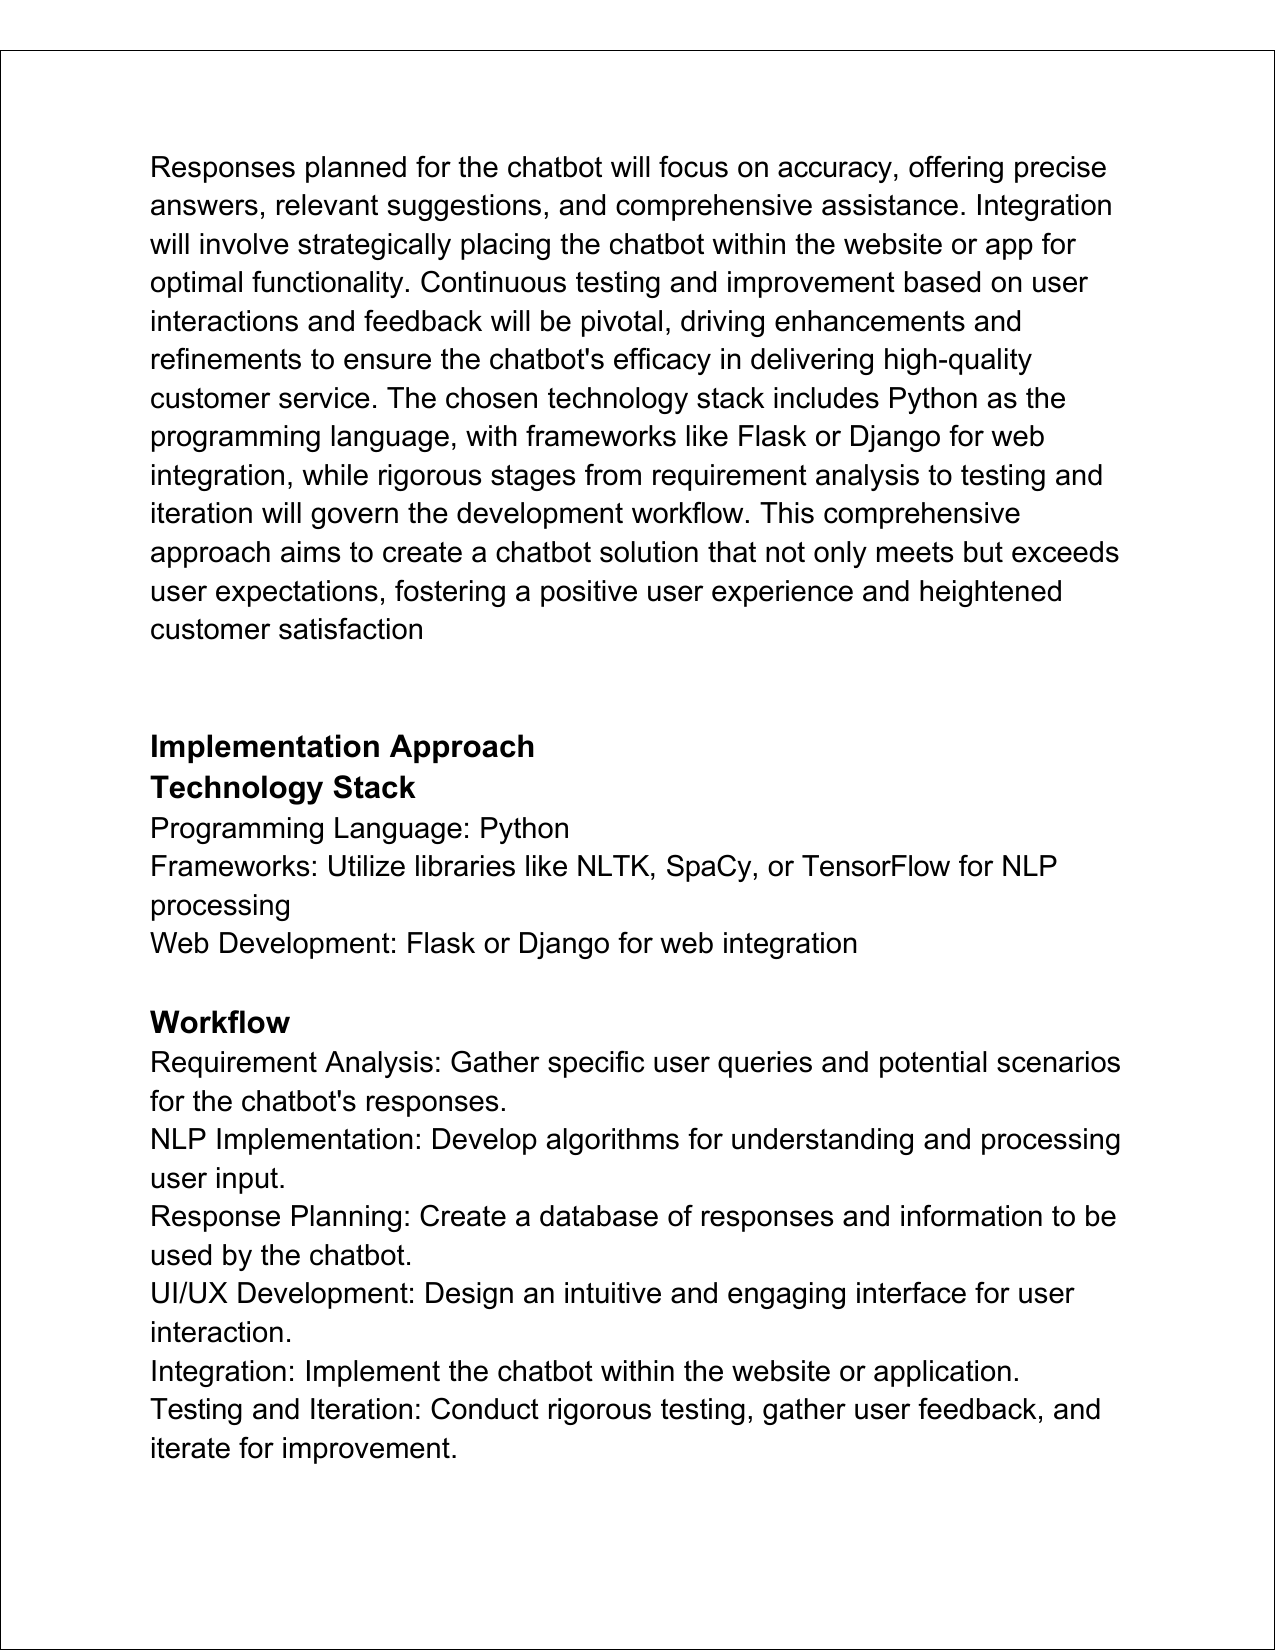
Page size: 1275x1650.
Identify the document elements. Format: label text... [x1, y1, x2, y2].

text Responses planned for the chatbot will focus on accuracy, offering precise [150, 151, 1144, 183]
text iterate for improvement. [150, 1432, 1124, 1464]
text Response Planning: Create a database of responses and information to be [150, 1201, 1146, 1233]
text Requirement Analysis: Gather specific user queries and potential scenarios [150, 1046, 1146, 1079]
text Programming Language: Python [150, 812, 1081, 845]
text Workflow [150, 1005, 316, 1040]
text will involve strategically placing the chatbot within the website or app for [150, 228, 1144, 261]
text programming language, with frameworks like Flask or Django for web [150, 421, 1144, 453]
text Testing and Iteration: Conduct rigorous testing, gather user feedback, and [150, 1393, 1124, 1426]
text answers, relevant suggestions, and comprehensive assistance. Integration [150, 189, 1144, 222]
text integration, while rigorous stages from requirement analysis to testing and [150, 459, 1144, 492]
text processing [150, 889, 1081, 922]
text approach aims to create a chatbot solution that not only meets but exceeds [150, 536, 1144, 569]
text iteration will govern the development workflow. This comprehensive [150, 498, 1144, 530]
text Integration: Implement the chatbot within the website or application. [150, 1355, 1124, 1387]
text customer satisfaction [150, 613, 1144, 646]
text Frameworks: Utilize libraries like NLTK, SpaCy, or TensorFlow for NLP [150, 851, 1081, 883]
text Implementation Approach [150, 729, 1081, 764]
text optimal functionality. Continuous testing and improvement based on user [150, 267, 1144, 299]
text NLP Implementation: Develop algorithms for understanding and processing [150, 1123, 1146, 1156]
text user input. [150, 1162, 1146, 1194]
text refinements to ensure the chatbot's efficacy in delivering high-quality [150, 344, 1144, 376]
text customer service. The chosen technology stack includes Python as the [150, 382, 1144, 415]
text for the chatbot's responses. [150, 1085, 1146, 1117]
text used by the chatbot. [150, 1239, 1146, 1272]
text Technology Stack [150, 771, 1081, 806]
text interactions and feedback will be pivotal, driving enhancements and [150, 305, 1144, 338]
text UI/UX Development: Design an intuitive and engaging interface for user [150, 1278, 1146, 1310]
text Web Development: Flask or Django for web integration [150, 928, 882, 960]
text user expectations, fostering a positive user experience and heightened [150, 575, 1144, 607]
text interaction. [150, 1316, 1146, 1349]
